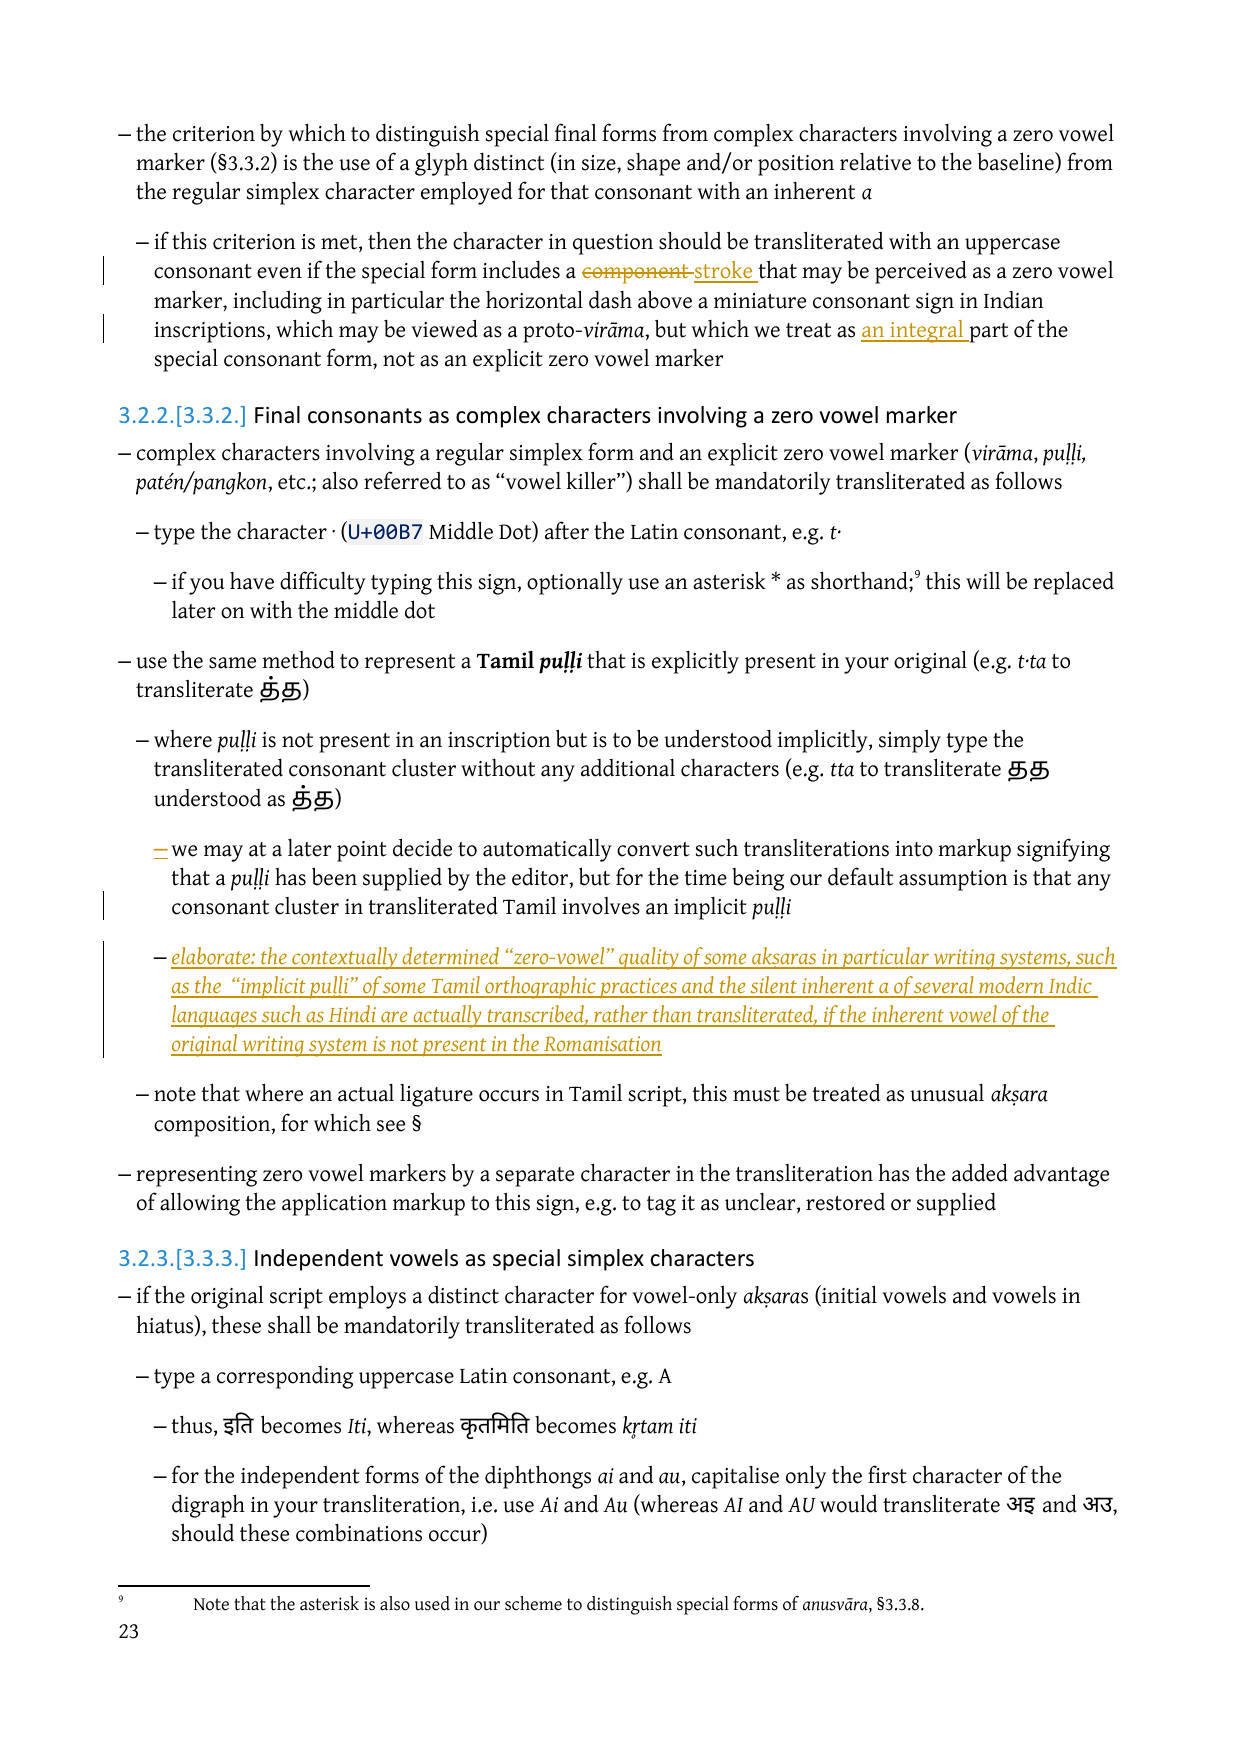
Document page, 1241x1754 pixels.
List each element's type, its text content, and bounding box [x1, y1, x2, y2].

subtitle Independent vowels as special simplex characters [118, 1237, 1122, 1274]
list complex characters involving a regular simplex form and an explicit zero vowel marker (virāma, puḷḷi, patén/pangkon, etc.; also referred to as “vowel killer”) shall be mandatorily transliterated as follows [118, 437, 1122, 495]
list type a corresponding uppercase Latin consonant, e.g. A [136, 1360, 1122, 1389]
list the criterion by which to distinguish special final forms from complex characters involving a zero vowel marker (§3.3.2) is the use of a glyph distinct (in size, shape and/or position relative to the baseline) from the regular simplex character employed for that consonant with an inherent a [118, 118, 1122, 206]
list where puḷḷi is not present in an inscription but is to be understood implicitly, simply type the transliterated consonant cluster without any additional characters (e.g. tta to transliterate தத understood as த்த) [136, 724, 1122, 812]
list representing zero vowel markers by a separate character in the transliteration has the added advantage of allowing the application markup to this sign, e.g. to tag it as unclear, restored or supplied [118, 1158, 1122, 1216]
list if the original script employs a distinct character for vowel-only akṣaras (initial vowels and vowels in hiatus), these shall be mandatorily transliterated as follows [118, 1281, 1122, 1339]
list use the same method to represent a Tamil puḷḷi that is explicitly present in your original (e.g. t·ta to transliterate த்த) [118, 645, 1122, 703]
list we may at a later point decide to automatically convert such transliterations into markup signifying that a puḷḷi has been supplied by the editor, but for the time being our default assumption is that any consonant cluster in transliterated Tamil involves an implicit puḷḷi [153, 833, 1122, 920]
list if you have difficulty typing this sign, optionally use an asterisk * as shorthand; this will be replaced later on with the middle dot [153, 566, 1122, 624]
list for the independent forms of the diphthongs ai and au, capitalise only the first character of the digraph in your transliteration, i.e. use Ai and Au (whereas AI and AU would transliterate अइ and अउ, should these combinations occur) [153, 1460, 1122, 1547]
list note that where an actual ligature occurs in Tamil script, this must be treated as unusual akṣara composition, for which see §– [136, 1078, 1122, 1137]
list if this criterion is met, then the character in question should be transliterated with an uppercase consonant even if the special form includes a that may be perceived as a zero vowel marker, including in particular the horizontal dash above a miniature consonant sign in Indian inscriptions, which may be viewed as a proto-virāma, but which we treat as part of the special consonant form, not as an explicit zero vowel marker [136, 226, 1122, 372]
list type the character · (U+00B7 Middle Dot) after the Latin consonant, e.g. t· [136, 516, 1122, 545]
list thus, इति becomes Iti, whereas कृतमिति becomes kr̥tam iti [153, 1410, 1122, 1439]
subtitle Final consonants as complex characters involving a zero vowel marker [118, 393, 1122, 431]
